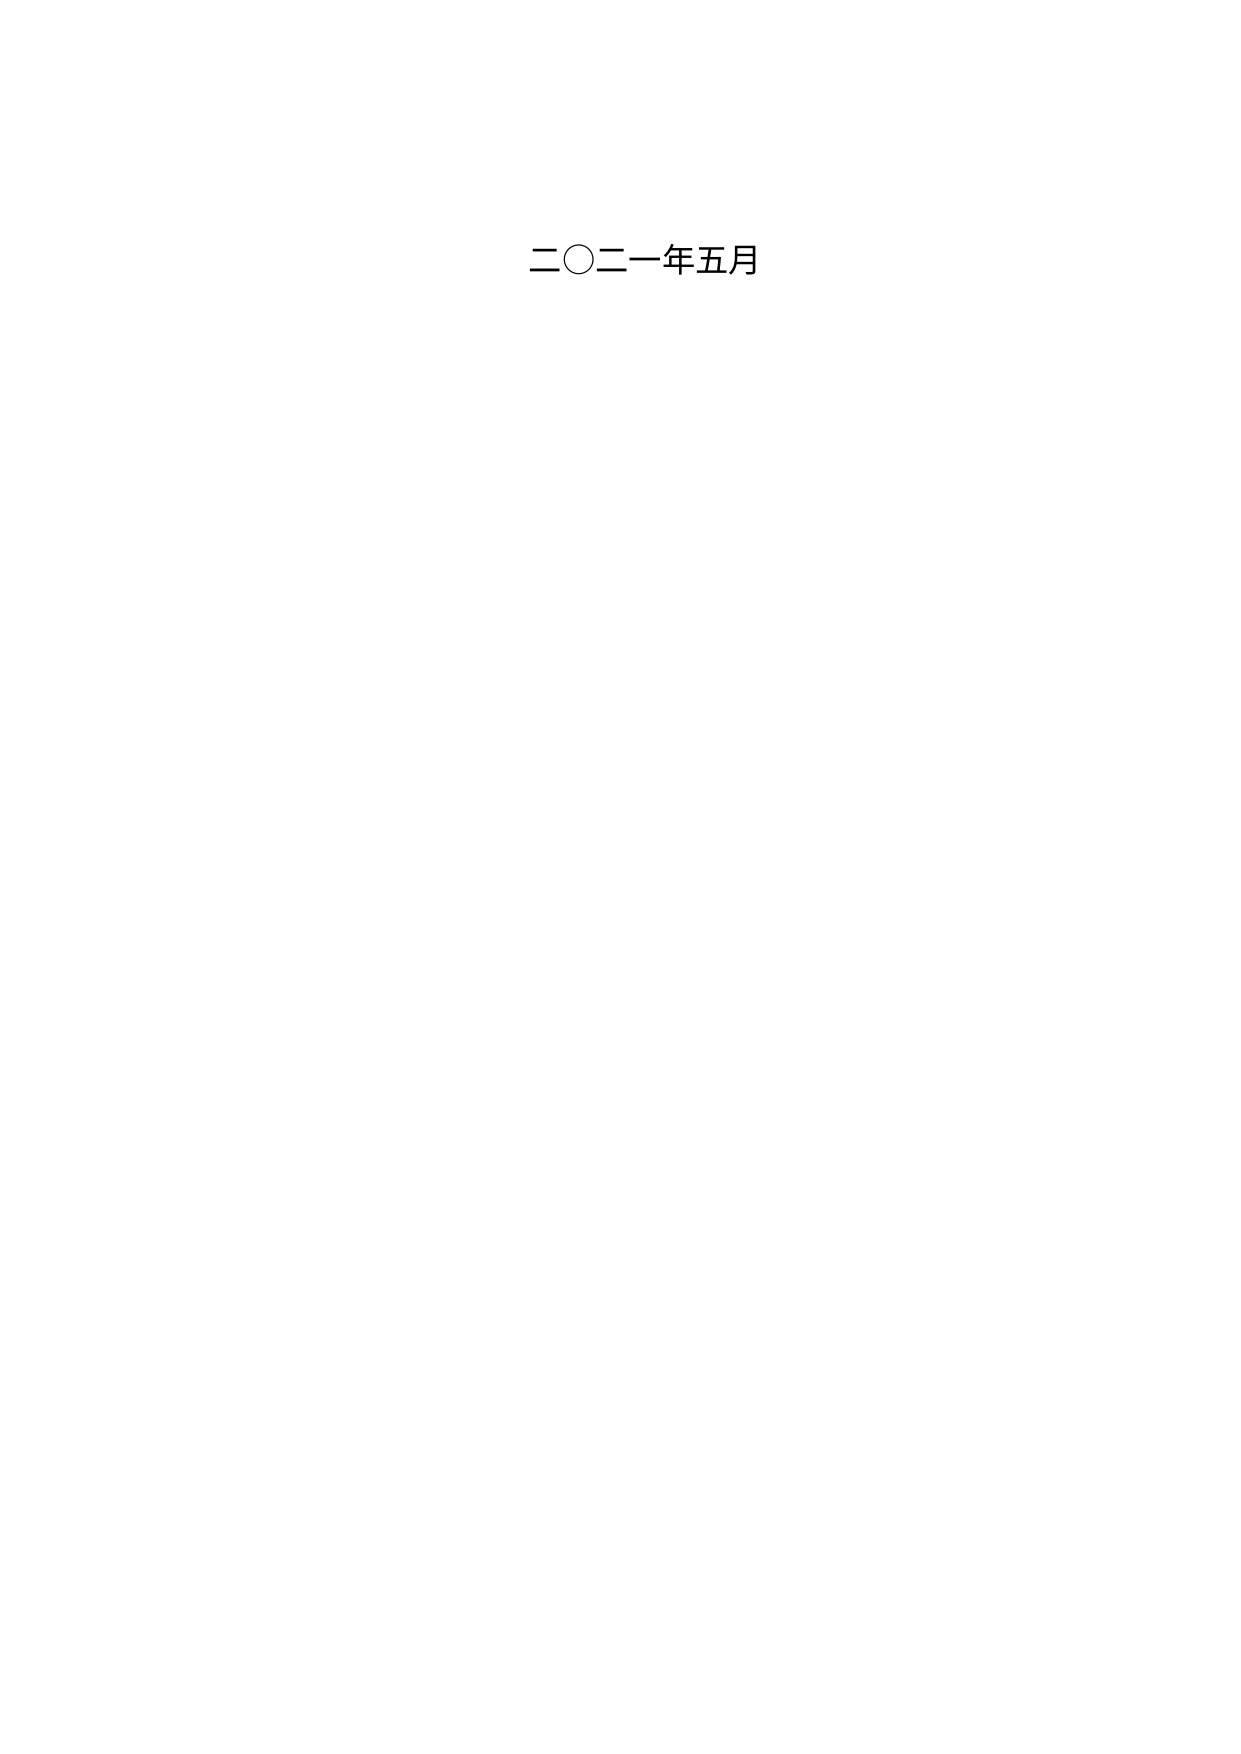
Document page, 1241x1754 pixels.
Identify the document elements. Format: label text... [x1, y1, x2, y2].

text 二○二一年五月 [227, 225, 1063, 290]
